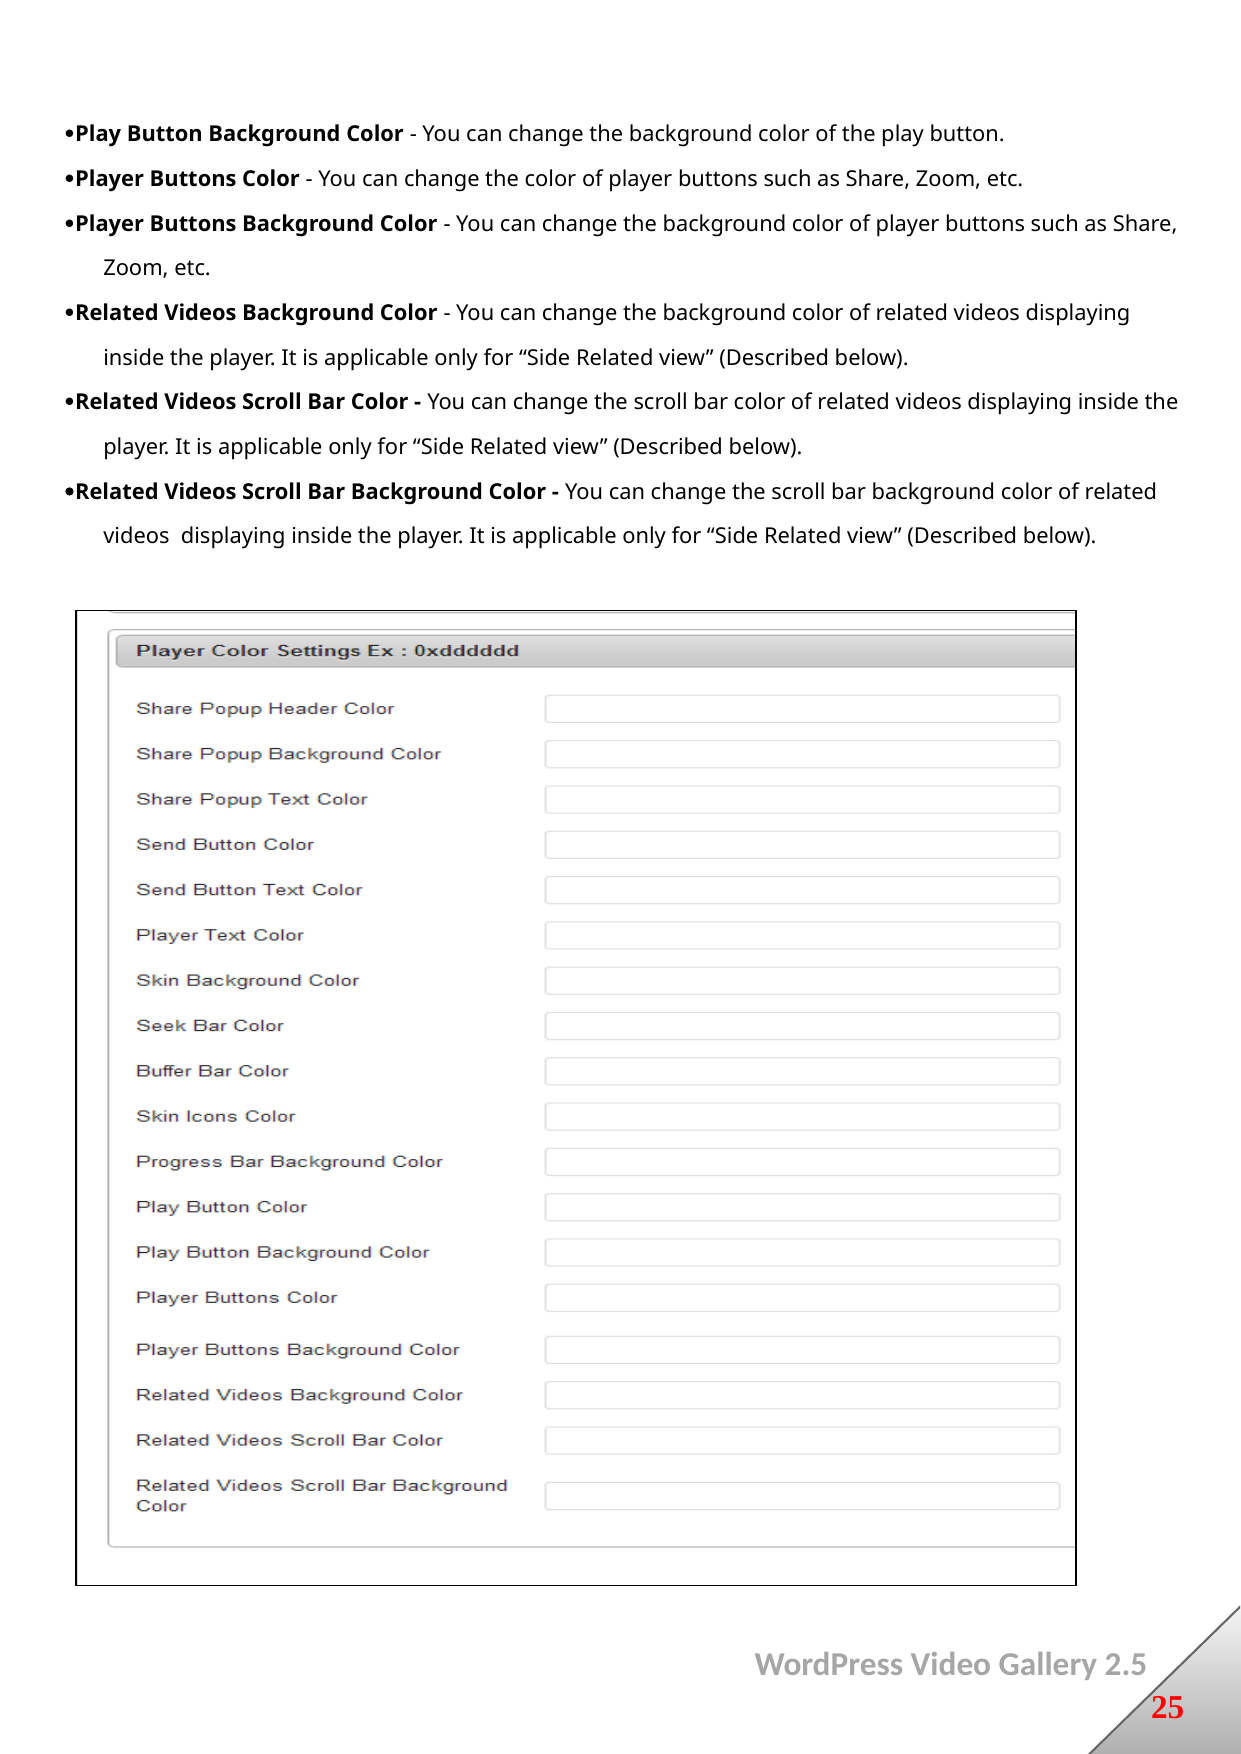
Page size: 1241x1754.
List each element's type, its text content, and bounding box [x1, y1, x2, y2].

list Related Videos Background Color - You can change the background color of related videos displaying inside the player. It is applicable only for “Side Related view” (Described below). [66, 297, 1181, 371]
list Related Videos Scroll Bar Color - You can change the scroll bar color of related videos displaying inside the player. It is applicable only for “Side Related view” (Described below). [66, 386, 1181, 461]
picture [77, 611, 1075, 1585]
list Play Button Background Color - You can change the background color of the play button. [66, 118, 1181, 148]
list Related Videos Scroll Bar Background Color - You can change the scroll bar background color of related videos displaying inside the player. It is applicable only for “Side Related view” (Described below). [66, 476, 1181, 550]
list Player Buttons Color - You can change the color of player buttons such as Share, Zoom, etc. [66, 163, 1181, 193]
list Player Buttons Background Color - You can change the background color of player buttons such as Share, Zoom, etc. [66, 207, 1181, 282]
